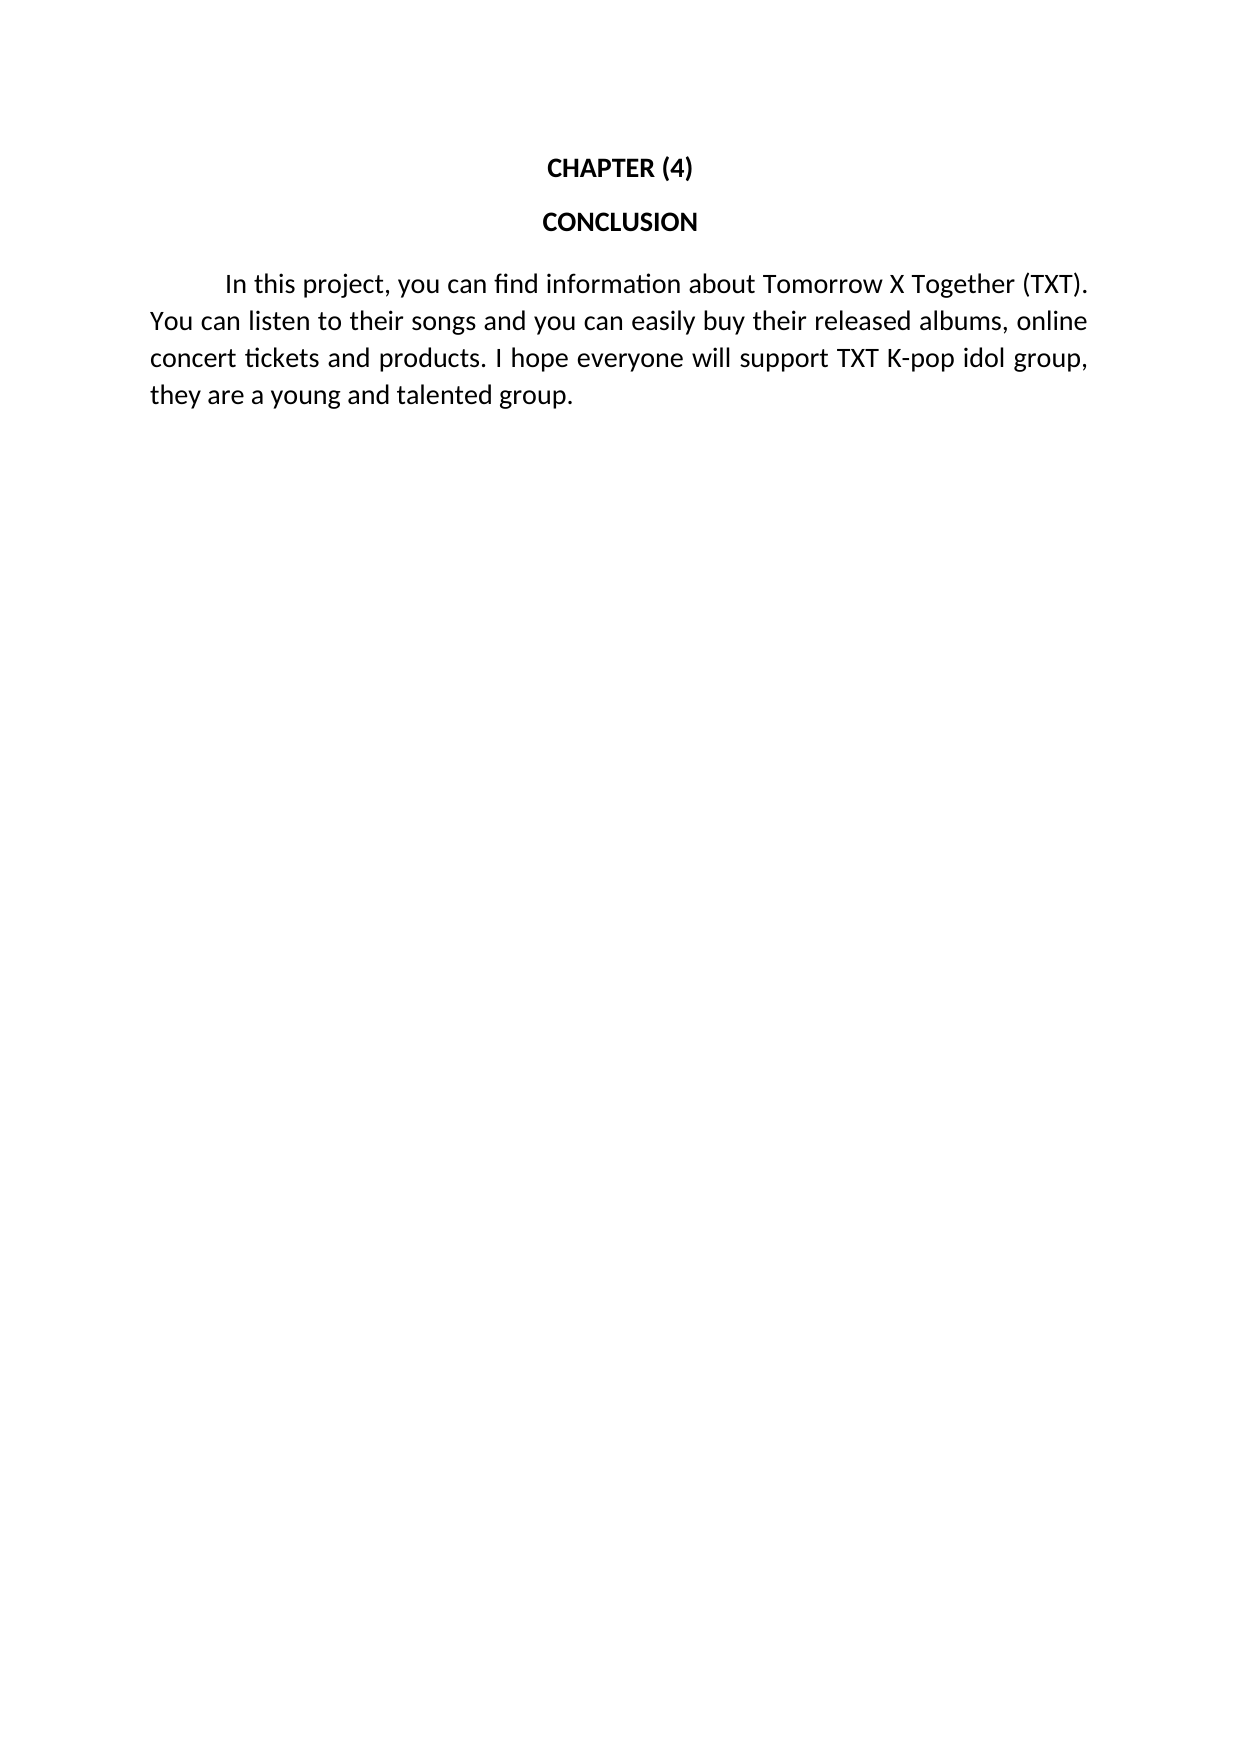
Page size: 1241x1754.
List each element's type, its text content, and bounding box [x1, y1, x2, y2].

text In this project, you can find information about Tomorrow X Together (TXT). You can listen to their songs and you can easily buy their released albums, online concert tickets and products. I hope everyone will support TXT K-pop idol group, they are a young and talented group. [150, 266, 1090, 411]
text CONCLUSION [150, 204, 1090, 238]
text CHAPTER (4) [150, 150, 1090, 184]
